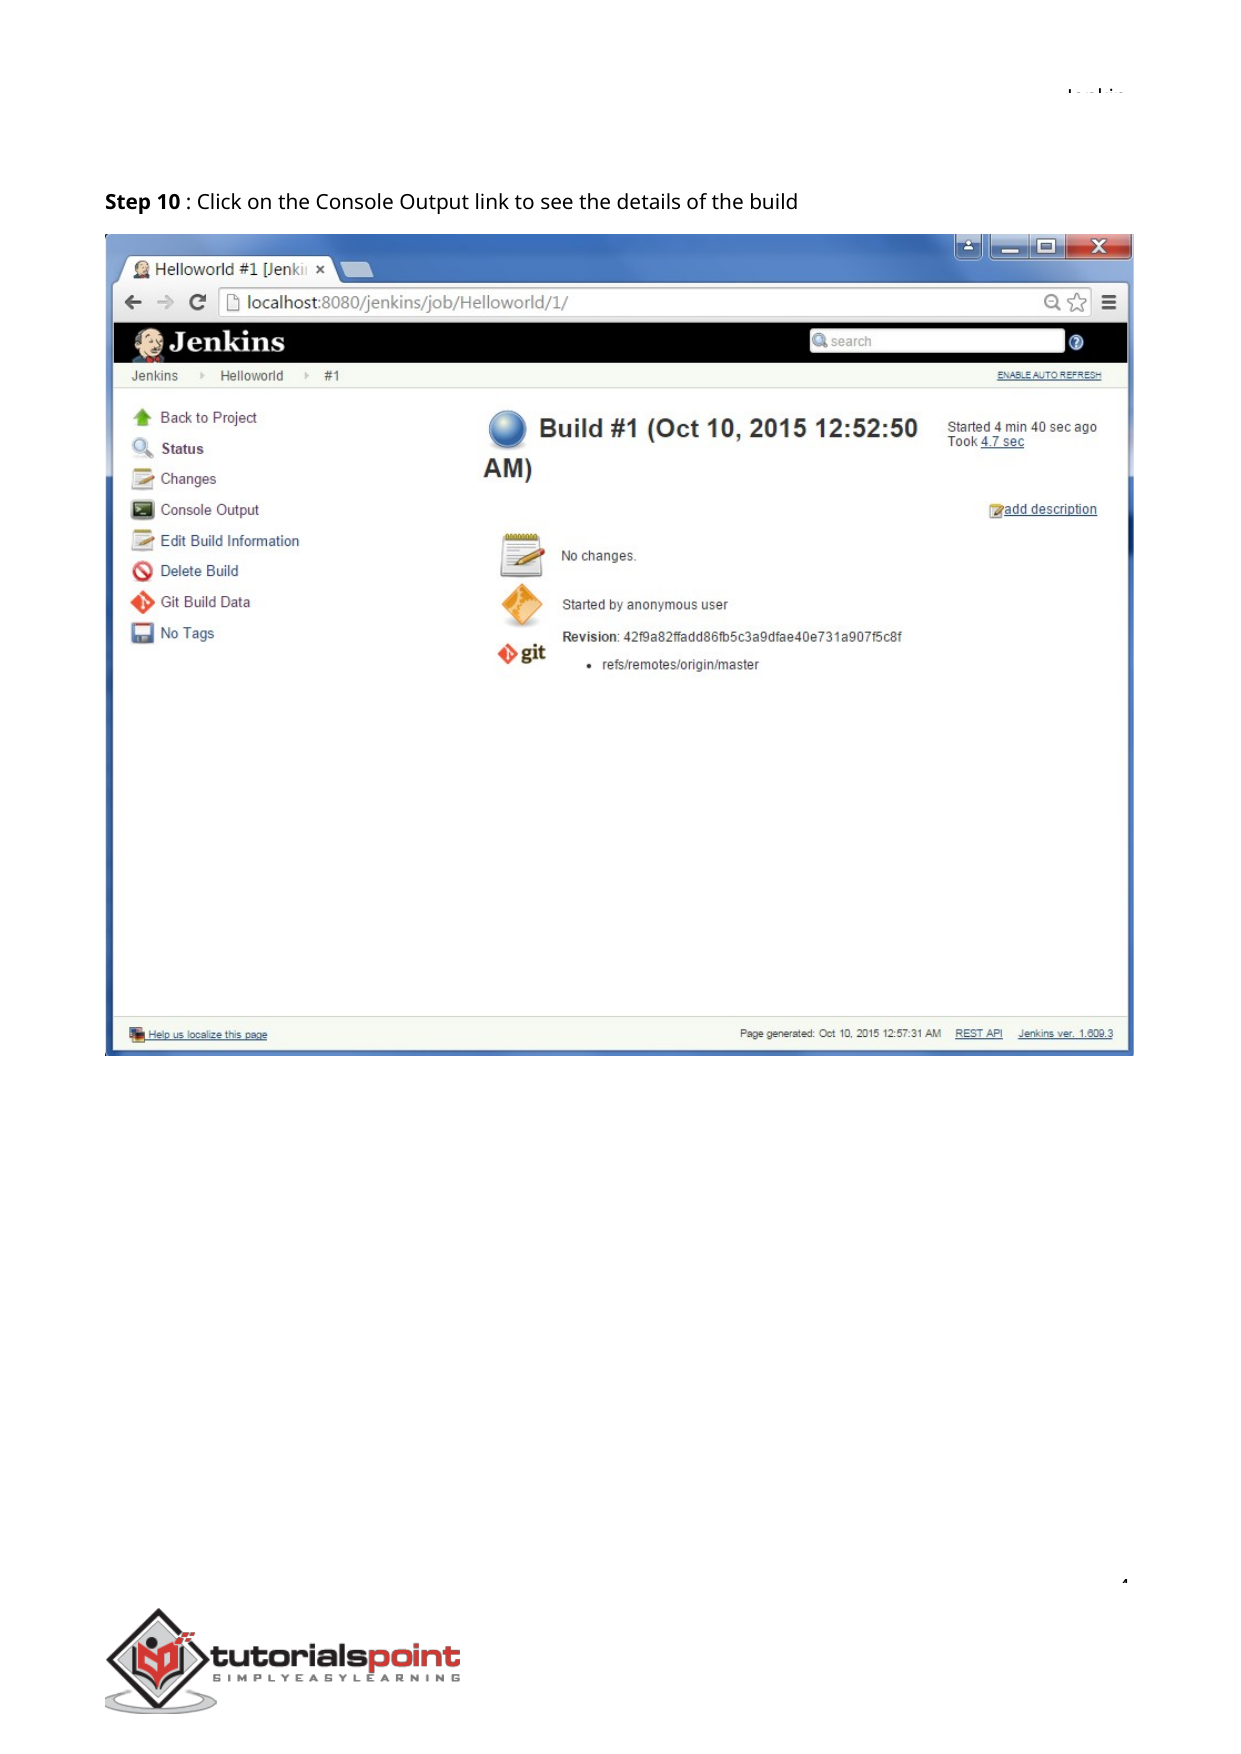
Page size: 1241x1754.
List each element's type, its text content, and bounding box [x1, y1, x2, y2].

text Step 10 : Click on the Console Output link to see the details of the build [105, 187, 1146, 216]
picture [105, 234, 1134, 1056]
picture [105, 1608, 460, 1714]
